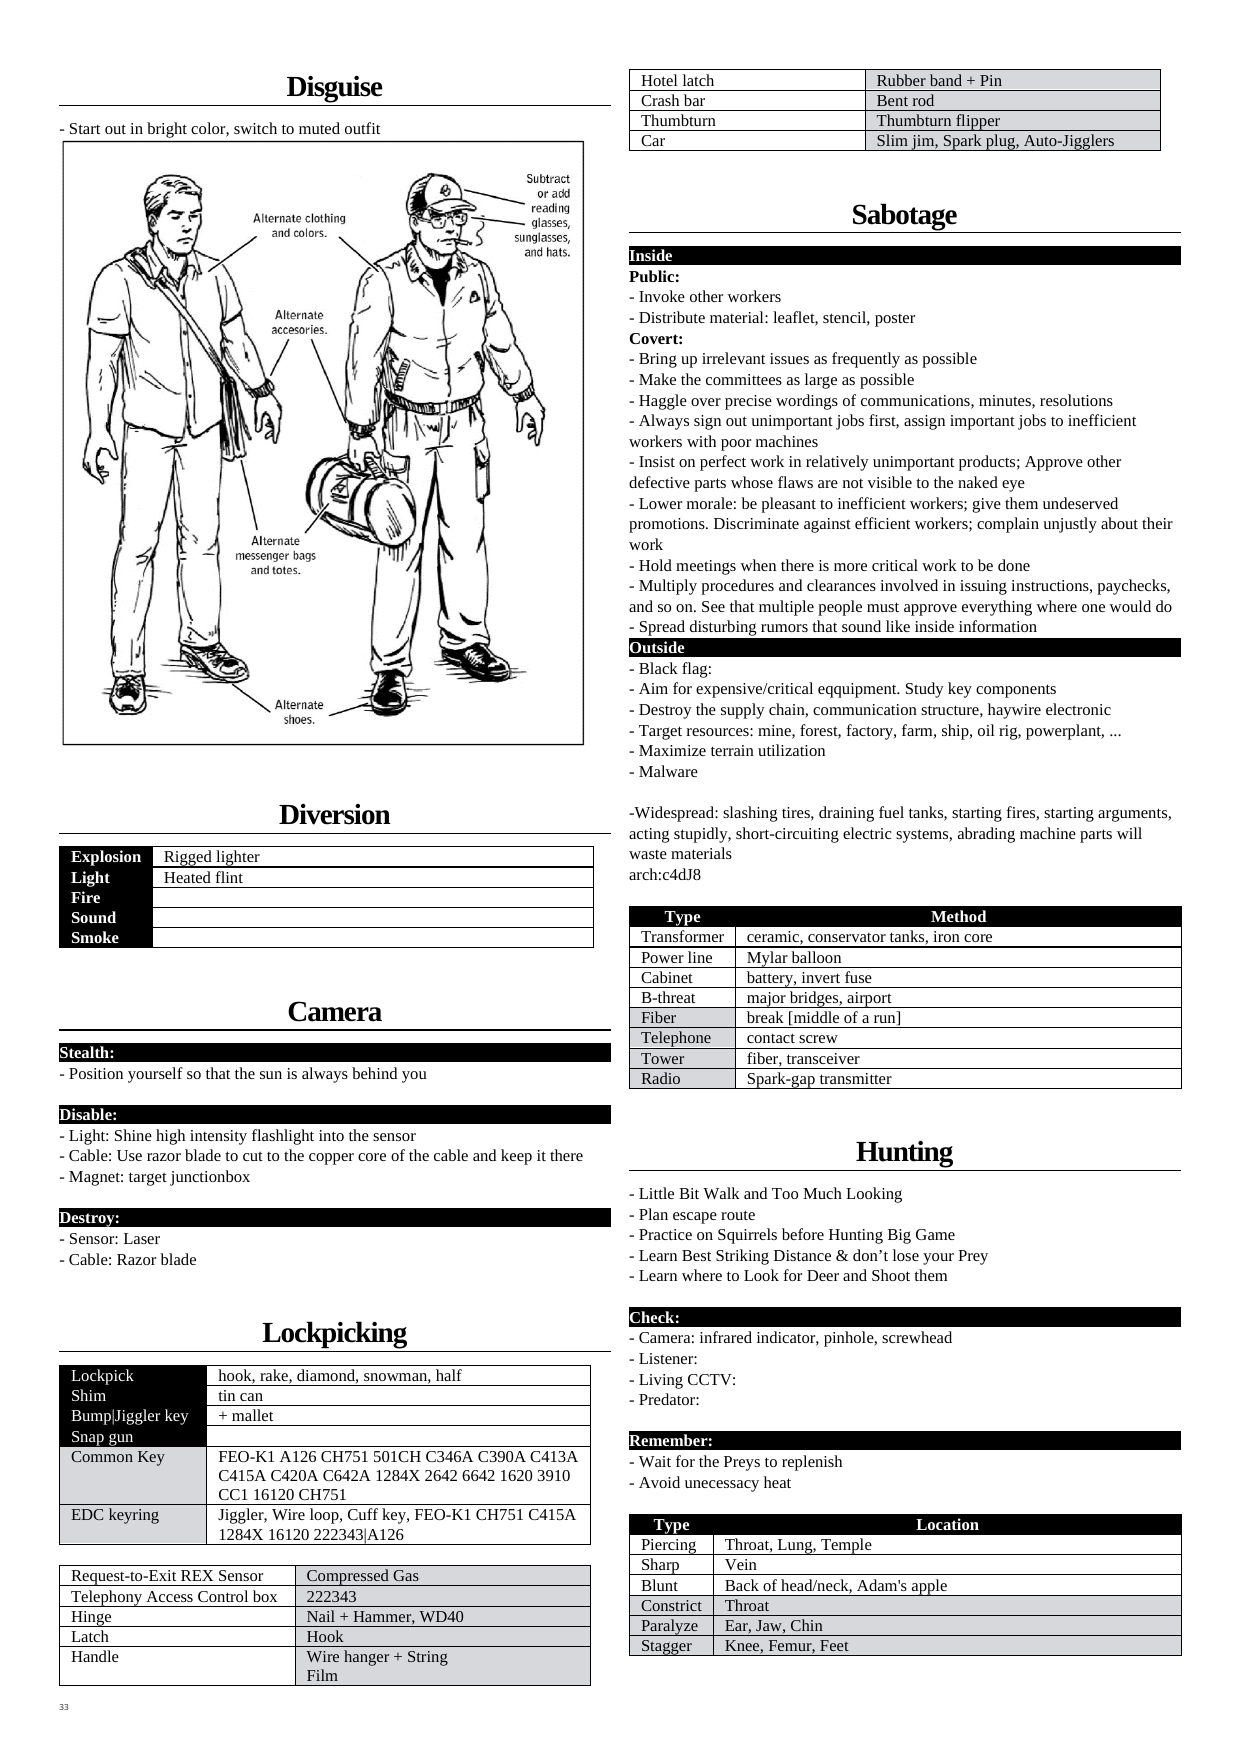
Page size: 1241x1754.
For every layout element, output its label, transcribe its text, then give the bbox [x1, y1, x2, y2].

text - Position yourself so that the sun is always behind you [59, 1064, 611, 1083]
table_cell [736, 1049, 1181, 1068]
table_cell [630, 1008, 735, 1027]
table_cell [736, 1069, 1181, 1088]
text - Multiply procedures and clearances involved in issuing instructions, paychecks, and so on. See that multiple people must approve everything where one would do [629, 576, 1181, 616]
text - Practice on Squirrels before Hunting Big Game [629, 1225, 1181, 1244]
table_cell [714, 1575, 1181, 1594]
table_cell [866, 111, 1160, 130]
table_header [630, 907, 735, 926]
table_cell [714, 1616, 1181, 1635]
text - Avoid unecessacy heat [629, 1472, 1181, 1492]
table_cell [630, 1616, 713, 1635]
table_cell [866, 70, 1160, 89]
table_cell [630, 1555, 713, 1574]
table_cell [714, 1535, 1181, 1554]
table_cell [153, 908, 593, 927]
subtitle Destroy: [59, 1208, 611, 1227]
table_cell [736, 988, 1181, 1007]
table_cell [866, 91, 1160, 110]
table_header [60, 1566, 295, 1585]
text - Malware [629, 762, 1181, 781]
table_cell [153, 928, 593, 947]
text - Wait for the Preys to replenish [629, 1452, 1181, 1471]
text - Make the committees as large as possible [629, 370, 1181, 389]
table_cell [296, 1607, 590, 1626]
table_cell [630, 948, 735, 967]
text -Widespread: slashing tires, draining fuel tanks, starting fires, starting arguments, acting stupidly, short-circuiting electric systems, abrading machine parts will waste materials [629, 803, 1181, 863]
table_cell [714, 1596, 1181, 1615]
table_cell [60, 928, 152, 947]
text - Target resources: mine, forest, factory, farm, ship, oil rig, powerplant, ... [629, 720, 1181, 739]
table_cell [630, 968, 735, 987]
text - Bring up irrelevant issues as frequently as possible [629, 349, 1181, 368]
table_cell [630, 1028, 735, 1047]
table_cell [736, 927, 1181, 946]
text - Black flag: [629, 658, 1181, 678]
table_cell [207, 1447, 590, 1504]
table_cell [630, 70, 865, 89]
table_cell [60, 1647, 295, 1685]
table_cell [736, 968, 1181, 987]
text - Distribute material: leaflet, stencil, poster [629, 308, 1181, 327]
text - Learn Best Striking Distance & don’t lose your Prey [629, 1246, 1181, 1265]
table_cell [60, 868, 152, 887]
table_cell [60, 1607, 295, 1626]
subtitle Lockpicking [59, 1316, 611, 1351]
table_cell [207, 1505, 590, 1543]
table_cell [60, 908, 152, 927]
text - Start out in bright color, switch to muted outfit [59, 118, 611, 138]
text - Plan escape route [629, 1204, 1181, 1223]
text - Insist on perfect work in relatively unimportant products; Approve other defective parts whose flaws are not visible to the naked eye [629, 452, 1181, 492]
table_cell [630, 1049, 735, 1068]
subtitle Check: [629, 1307, 1181, 1327]
picture [59, 139, 589, 750]
subtitle Outside [629, 638, 1181, 657]
text - Listener: [629, 1349, 1181, 1368]
text - Haggle over precise wordings of communications, minutes, resolutions [629, 390, 1181, 409]
text - Aim for expensive/critical eqquipment. Study key components [629, 679, 1181, 698]
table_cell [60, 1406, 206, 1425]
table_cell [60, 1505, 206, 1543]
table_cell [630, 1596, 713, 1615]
text - Hold meetings when there is more critical work to be done [629, 555, 1181, 574]
text - Cable: Razor blade [59, 1249, 611, 1268]
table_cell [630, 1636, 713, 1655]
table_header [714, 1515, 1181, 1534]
text - Magnet: target junctionbox [59, 1167, 611, 1186]
text - Invoke other workers [629, 287, 1181, 306]
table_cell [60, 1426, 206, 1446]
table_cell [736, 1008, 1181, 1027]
subtitle Remember: [629, 1431, 1181, 1450]
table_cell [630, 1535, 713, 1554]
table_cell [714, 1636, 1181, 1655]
text - Destroy the supply chain, communication structure, haywire electronic [629, 700, 1181, 719]
text - Living CCTV: [629, 1369, 1181, 1388]
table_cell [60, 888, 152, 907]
text Public: [629, 267, 1181, 286]
text - Sensor: Laser [59, 1229, 611, 1248]
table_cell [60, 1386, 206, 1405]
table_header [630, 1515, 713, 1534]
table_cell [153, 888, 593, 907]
text - Camera: infrared indicator, pinhole, screwhead [629, 1328, 1181, 1347]
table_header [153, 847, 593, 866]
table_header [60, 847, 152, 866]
subtitle Sabotage [629, 197, 1181, 232]
text - Light: Shine high intensity flashlight into the sensor [59, 1126, 611, 1145]
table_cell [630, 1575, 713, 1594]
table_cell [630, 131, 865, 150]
text Covert: [629, 328, 1181, 348]
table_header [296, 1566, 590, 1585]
subtitle Disable: [59, 1105, 611, 1124]
text arch:c4dJ8 [629, 865, 1181, 884]
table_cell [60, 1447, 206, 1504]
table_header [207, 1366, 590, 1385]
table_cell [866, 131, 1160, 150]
subtitle Disguise [59, 69, 611, 105]
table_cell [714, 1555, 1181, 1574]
text - Cable: Use razor blade to cut to the copper core of the cable and keep it there [59, 1146, 611, 1165]
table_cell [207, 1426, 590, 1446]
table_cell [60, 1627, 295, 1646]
text - Lower morale: be pleasant to inefficient workers; give them undeserved promotions. Discriminate against efficient workers; complain unjustly about their work [629, 493, 1181, 554]
subtitle Diversion [59, 797, 611, 833]
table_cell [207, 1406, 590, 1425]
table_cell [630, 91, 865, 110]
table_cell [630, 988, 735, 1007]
subtitle Hunting [629, 1134, 1181, 1170]
text - Little Bit Walk and Too Much Looking [629, 1184, 1181, 1203]
text - Spread disturbing rumors that sound like inside information [629, 617, 1181, 636]
subtitle Camera [59, 994, 611, 1029]
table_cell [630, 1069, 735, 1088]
subtitle Stealth: [59, 1043, 611, 1062]
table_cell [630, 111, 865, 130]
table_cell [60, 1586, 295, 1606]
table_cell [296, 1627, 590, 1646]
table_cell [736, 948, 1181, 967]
subtitle Inside [629, 246, 1181, 265]
text - Maximize terrain utilization [629, 741, 1181, 760]
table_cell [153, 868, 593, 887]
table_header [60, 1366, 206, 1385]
text - Learn where to Look for Deer and Shoot them [629, 1266, 1181, 1285]
text - Predator: [629, 1390, 1181, 1409]
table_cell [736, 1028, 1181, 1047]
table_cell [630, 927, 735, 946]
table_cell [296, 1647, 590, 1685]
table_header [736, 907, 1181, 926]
text - Always sign out unimportant jobs first, assign important jobs to inefficient workers with poor machines [629, 411, 1181, 451]
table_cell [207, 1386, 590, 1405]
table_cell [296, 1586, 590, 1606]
